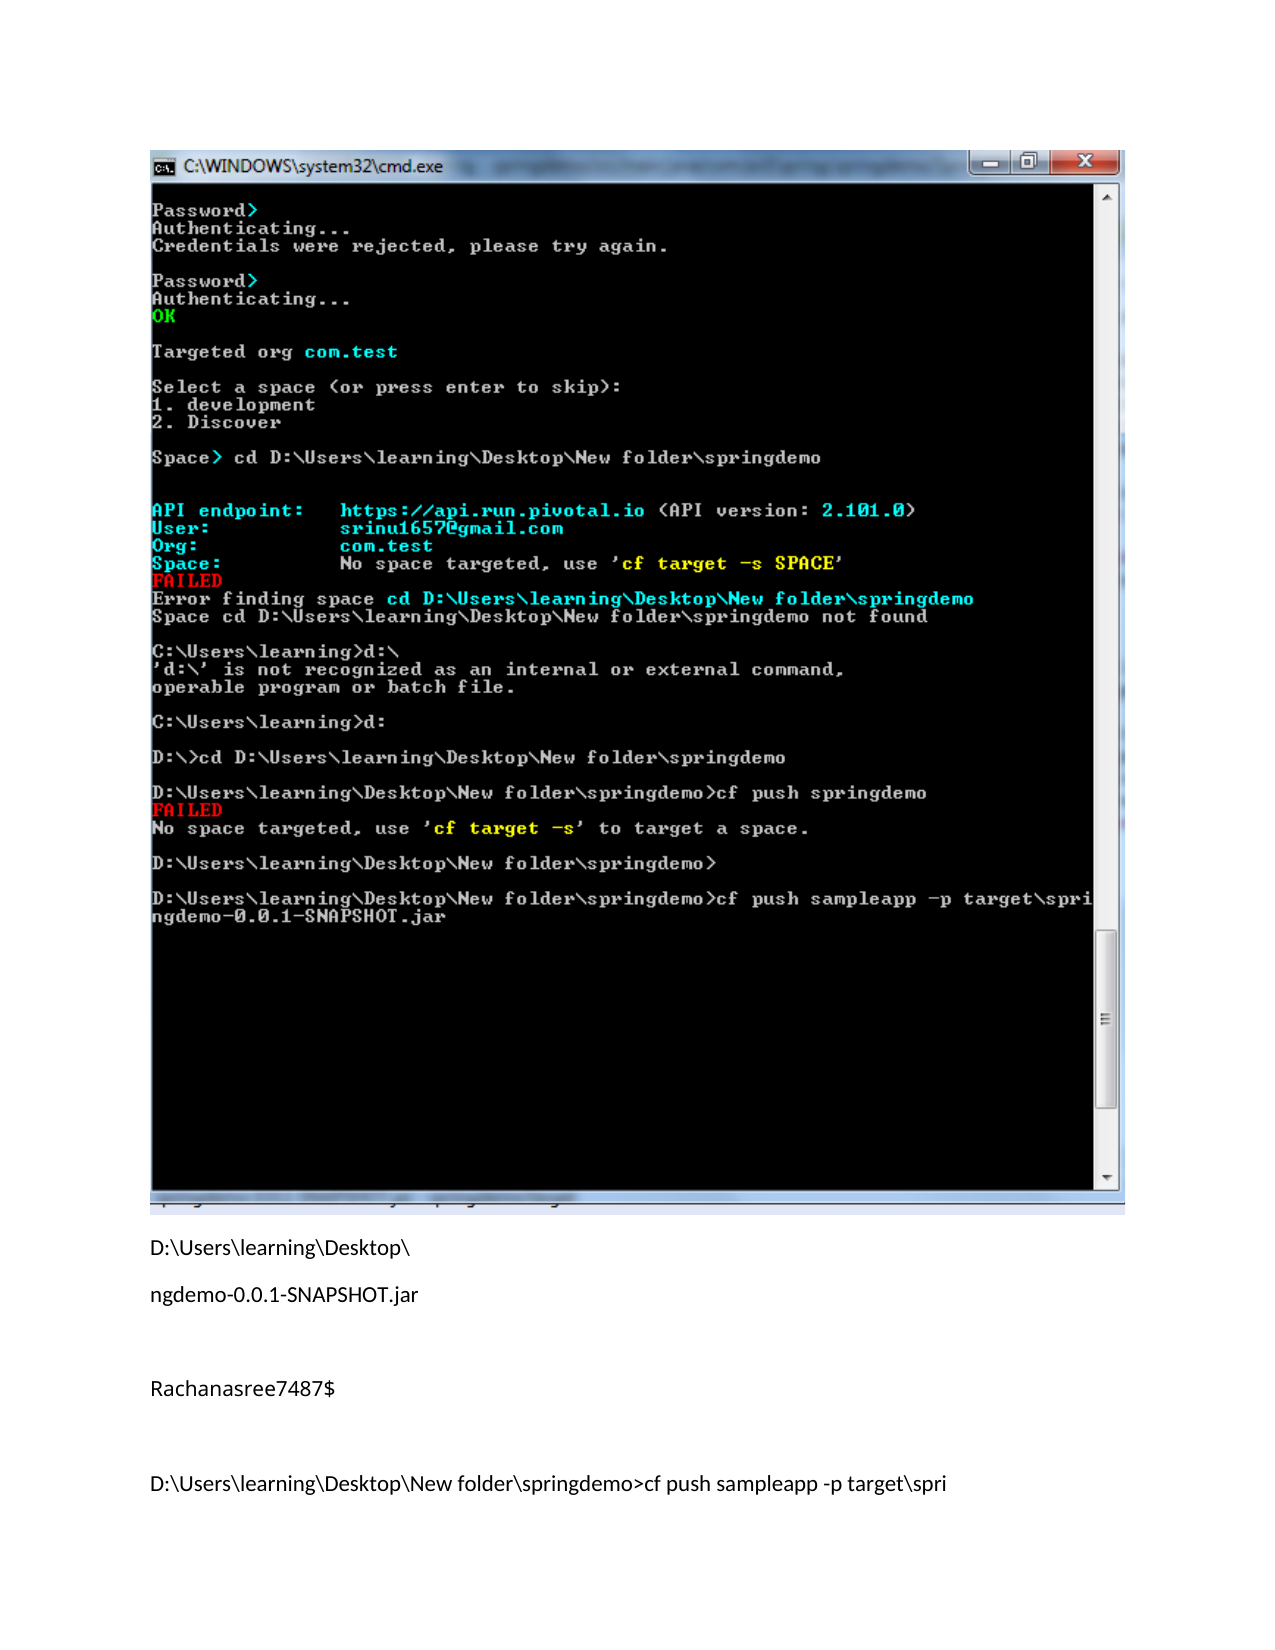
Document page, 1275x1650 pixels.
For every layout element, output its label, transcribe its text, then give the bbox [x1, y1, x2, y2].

text ngdemo-0.0.1-SNAPSHOT.jar [150, 1280, 1125, 1308]
text D:\Users\learning\Desktop\ [150, 1233, 1125, 1261]
text D:\Users\learning\Desktop\New folder\springdemo>cf push sampleapp -p target\spri [150, 1469, 1125, 1497]
text Rachanasree7487$ [150, 1374, 1125, 1402]
picture [150, 150, 1125, 1215]
